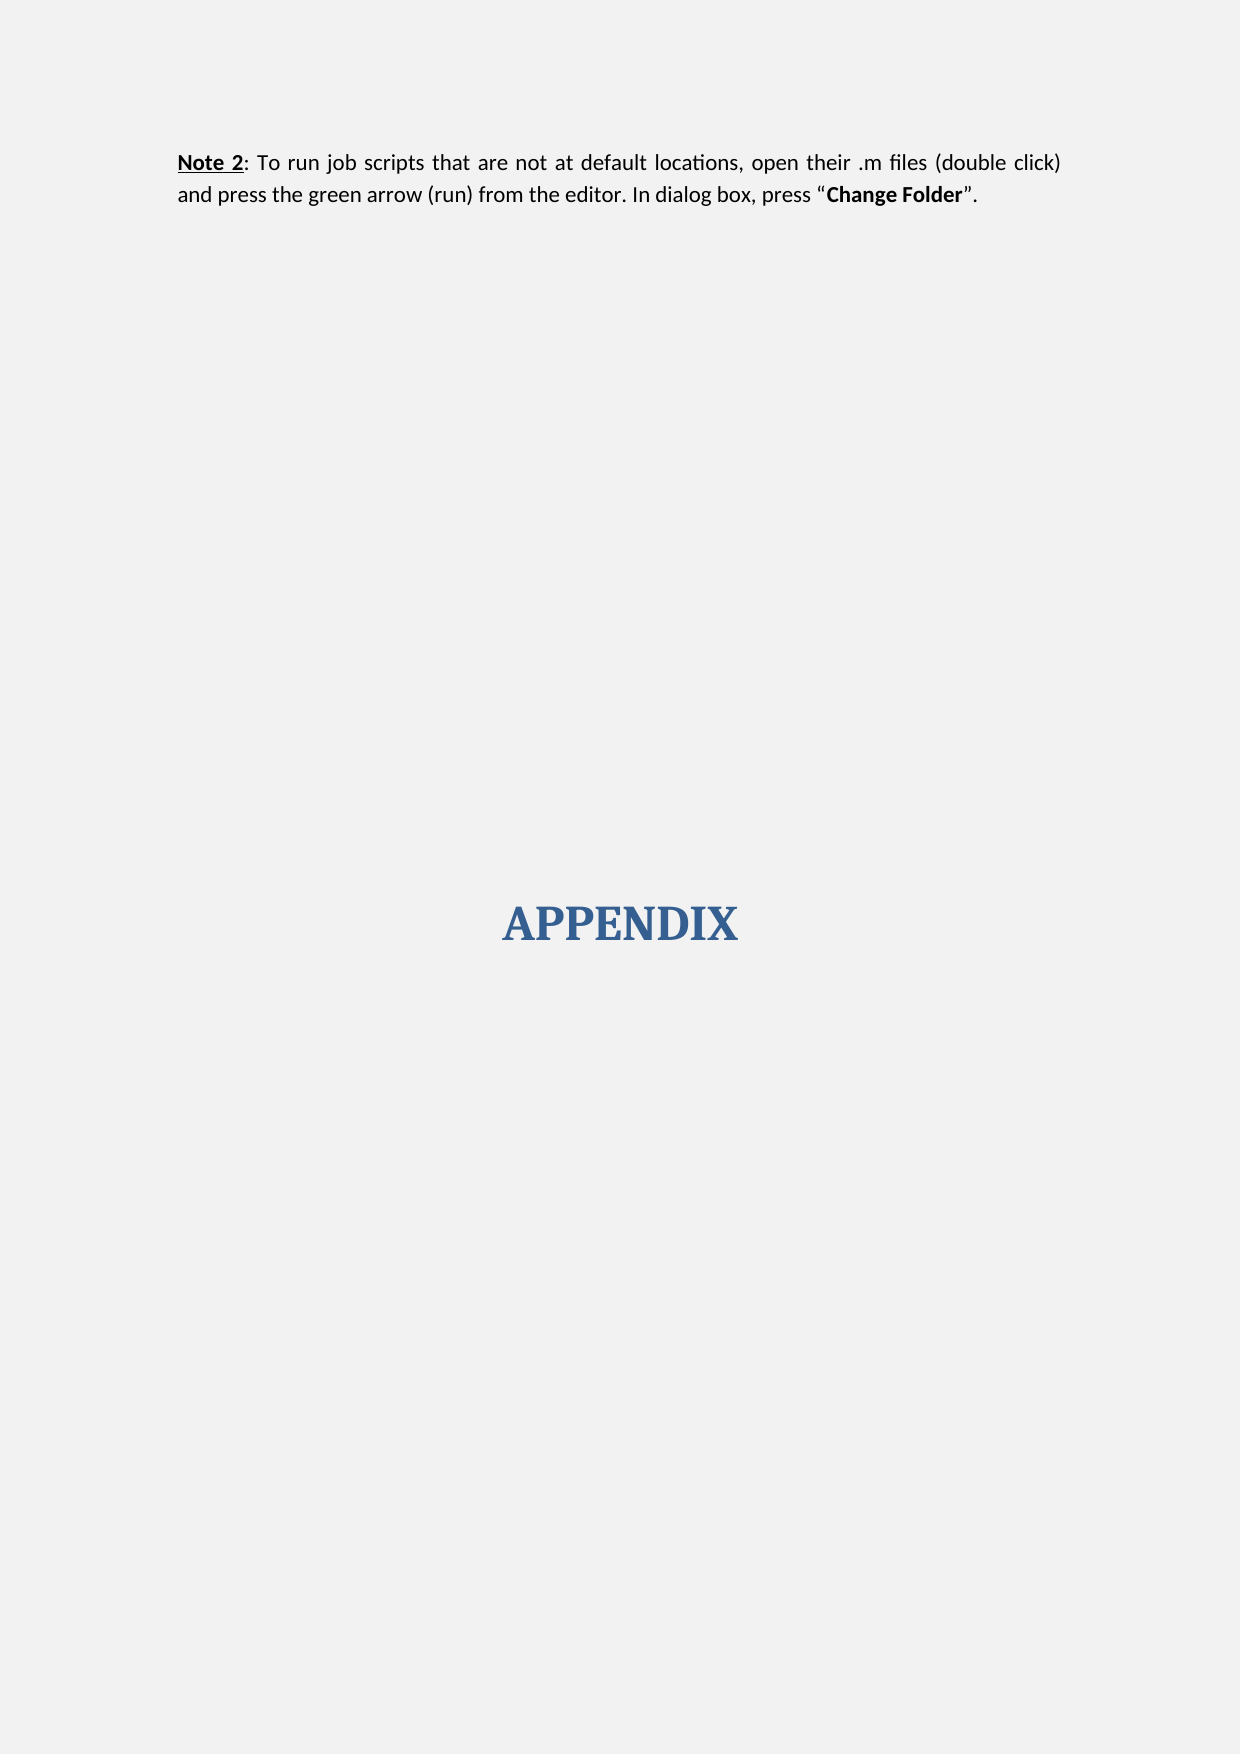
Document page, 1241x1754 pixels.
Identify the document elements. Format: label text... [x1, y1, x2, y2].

subtitle APPENDIX [177, 895, 1063, 953]
text Note 2: To run job scripts that are not at default locations, open their .m files (double click) and press the green arrow (run) from the editor. In dialog box, press “Change Folder”. [177, 148, 1063, 208]
